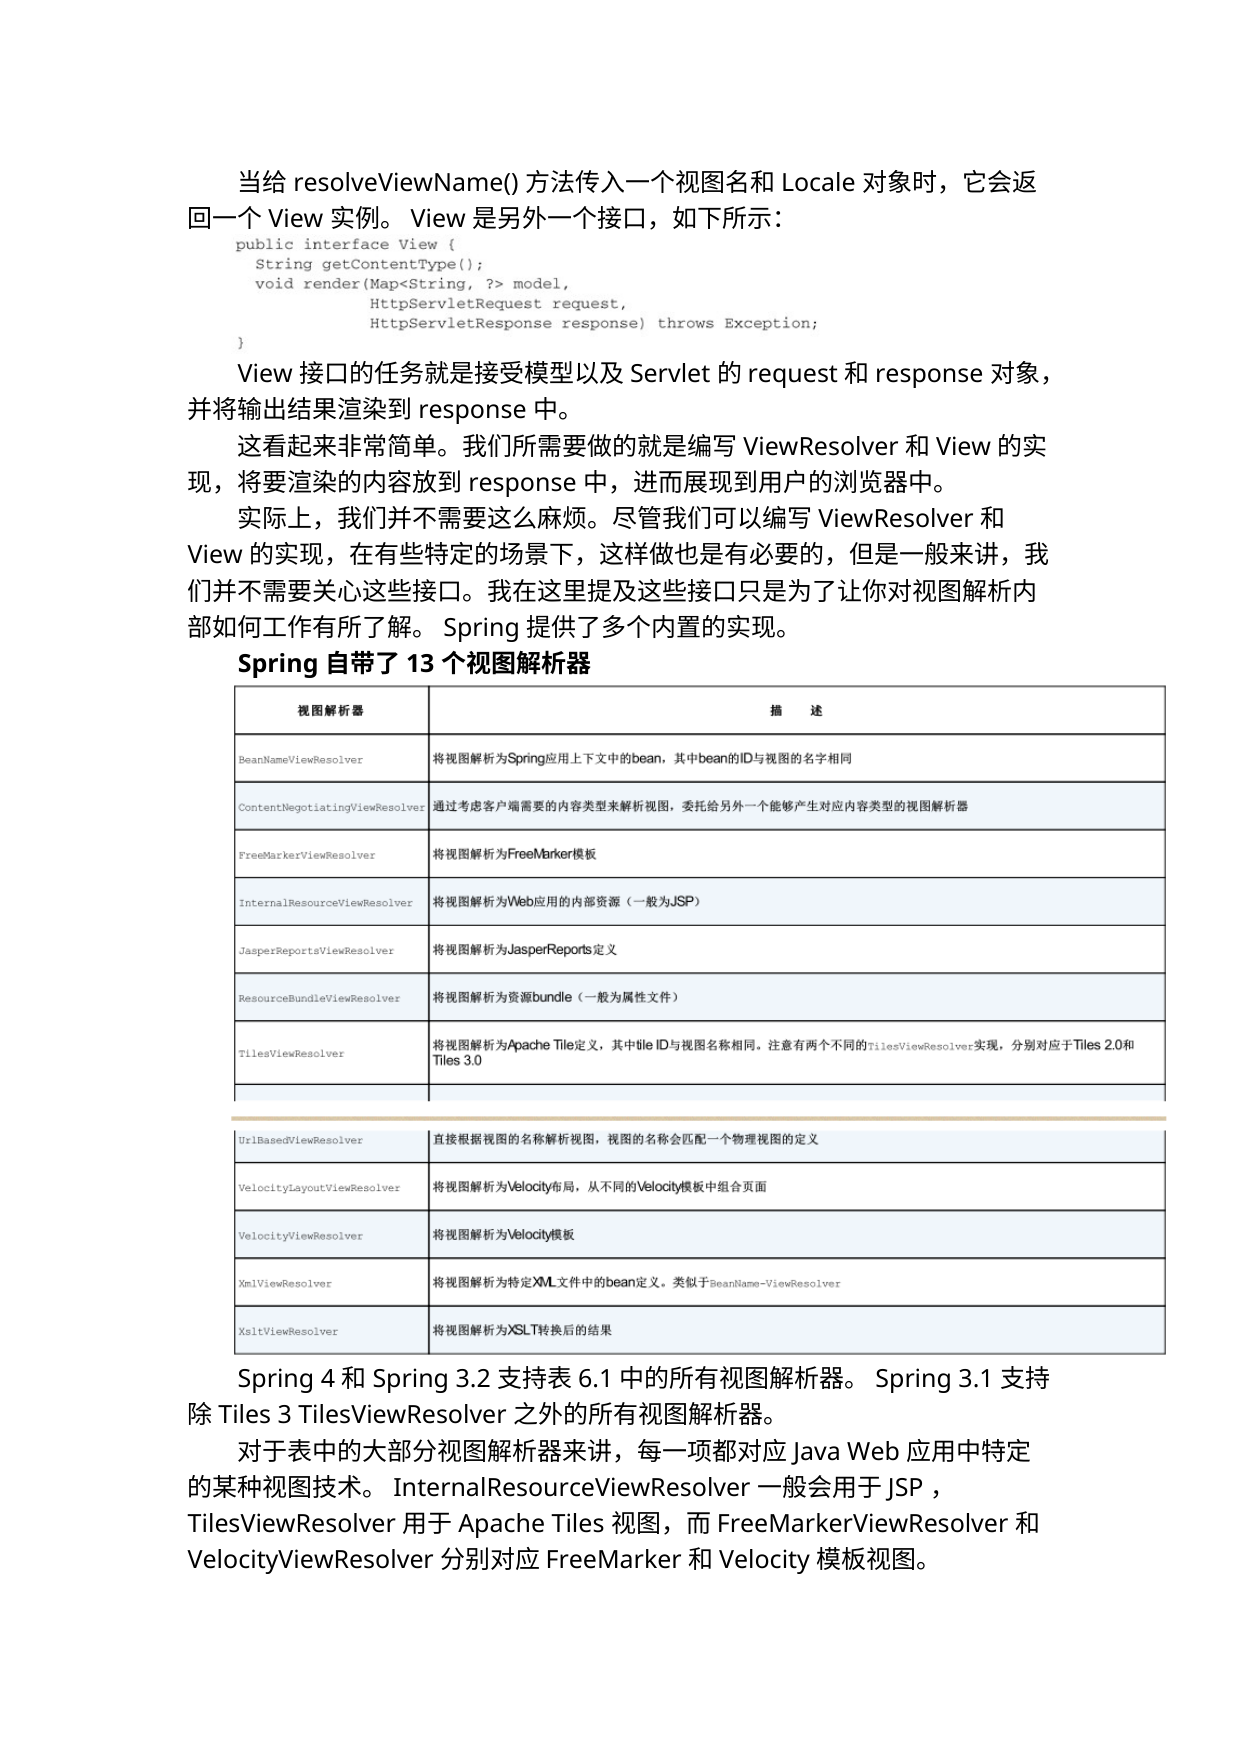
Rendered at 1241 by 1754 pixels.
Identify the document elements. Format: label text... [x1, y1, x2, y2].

list 对于表中的大部分视图解析器来讲，每一项都对应 Java Web 应用中特定的某种视图技术。 InternalResourceViewResolver 一般会用于 JSP ， TilesViewResolver 用于 Apache Tiles 视图，而 FreeMarkerViewResolver 和 VelocityViewResolver 分别对应FreeMarker 和 Velocity 模板视图。 [187, 1431, 1053, 1576]
list 这看起来非常简单。我们所需要做的就是编写 ViewResolver 和 View 的实现，将要渲染的内容放到 response 中，进而展现到用户的浏览器中。 [187, 426, 1053, 498]
picture [231, 679, 1167, 1359]
list View 接口的任务就是接受模型以及 Servlet 的 request 和 response 对象，并将输出结果渲染到 response 中。 [187, 353, 1053, 426]
list 实际上，我们并不需要这么麻烦。尽管我们可以编写 ViewResolver 和 View 的实现，在有些特定的场景下，这样做也是有必要的，但是一般来讲，我们并不需要关心这些接口。我在这里提及这些接口只是为了让你对视图解析内部如何工作有所了解。 Spring 提供了多个内置的实现。 [187, 498, 1053, 643]
picture [231, 234, 977, 354]
list Spring 4 和 Spring 3.2 支持表 6.1 中的所有视图解析器。 Spring 3.1 支持除 Tiles 3 TilesViewResolver 之外的所有视图解析器。 [187, 1359, 1053, 1431]
list 当给 resolveViewName() 方法传入一个视图名和 Locale 对象时，它会返回一个 View 实例。 View 是另外一个接口，如下所示： [187, 162, 1053, 234]
list Spring 自带了 13 个视图解析器 [187, 643, 1053, 680]
